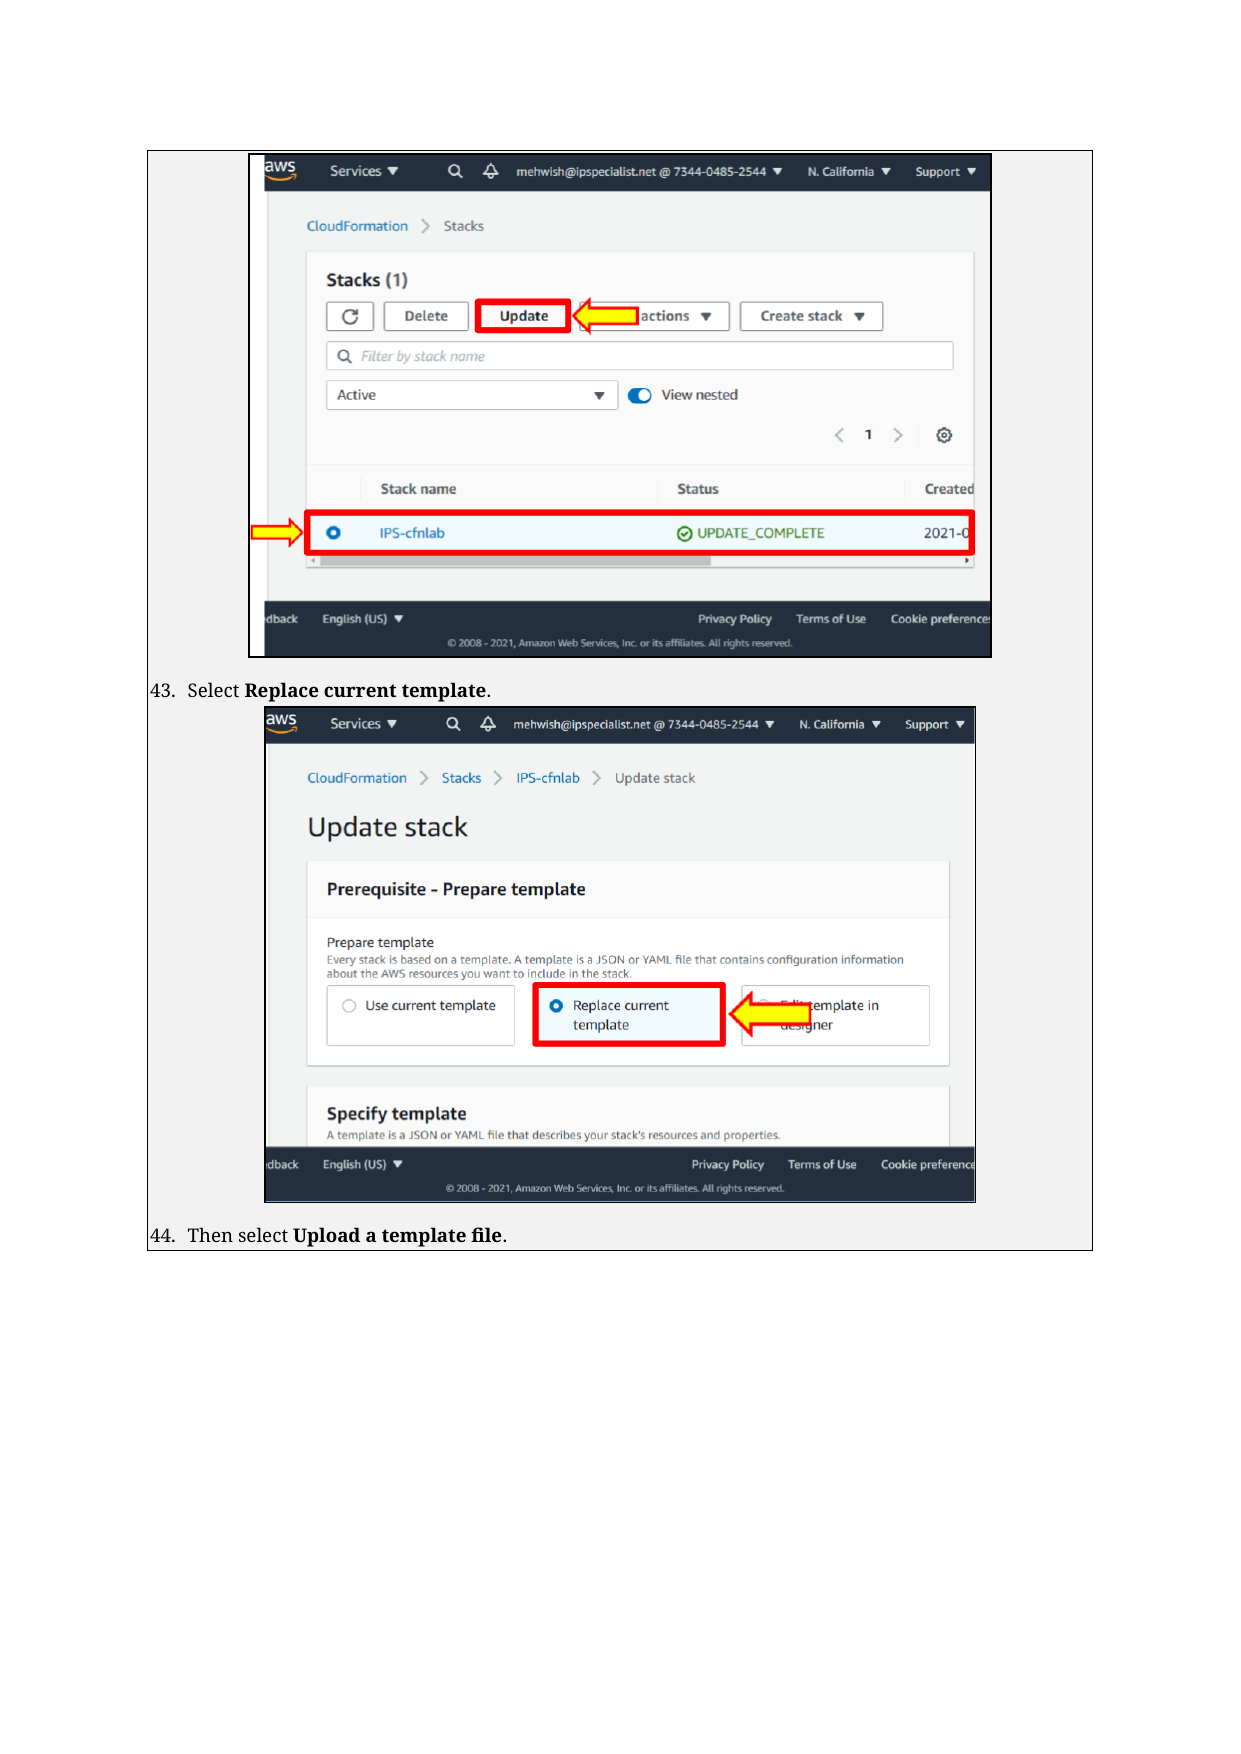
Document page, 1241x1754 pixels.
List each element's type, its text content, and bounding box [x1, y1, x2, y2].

picture [266, 708, 975, 1202]
picture [250, 155, 990, 656]
list Select Replace current template. [148, 674, 1092, 702]
list Then select Upload a template file. [148, 1219, 1092, 1250]
